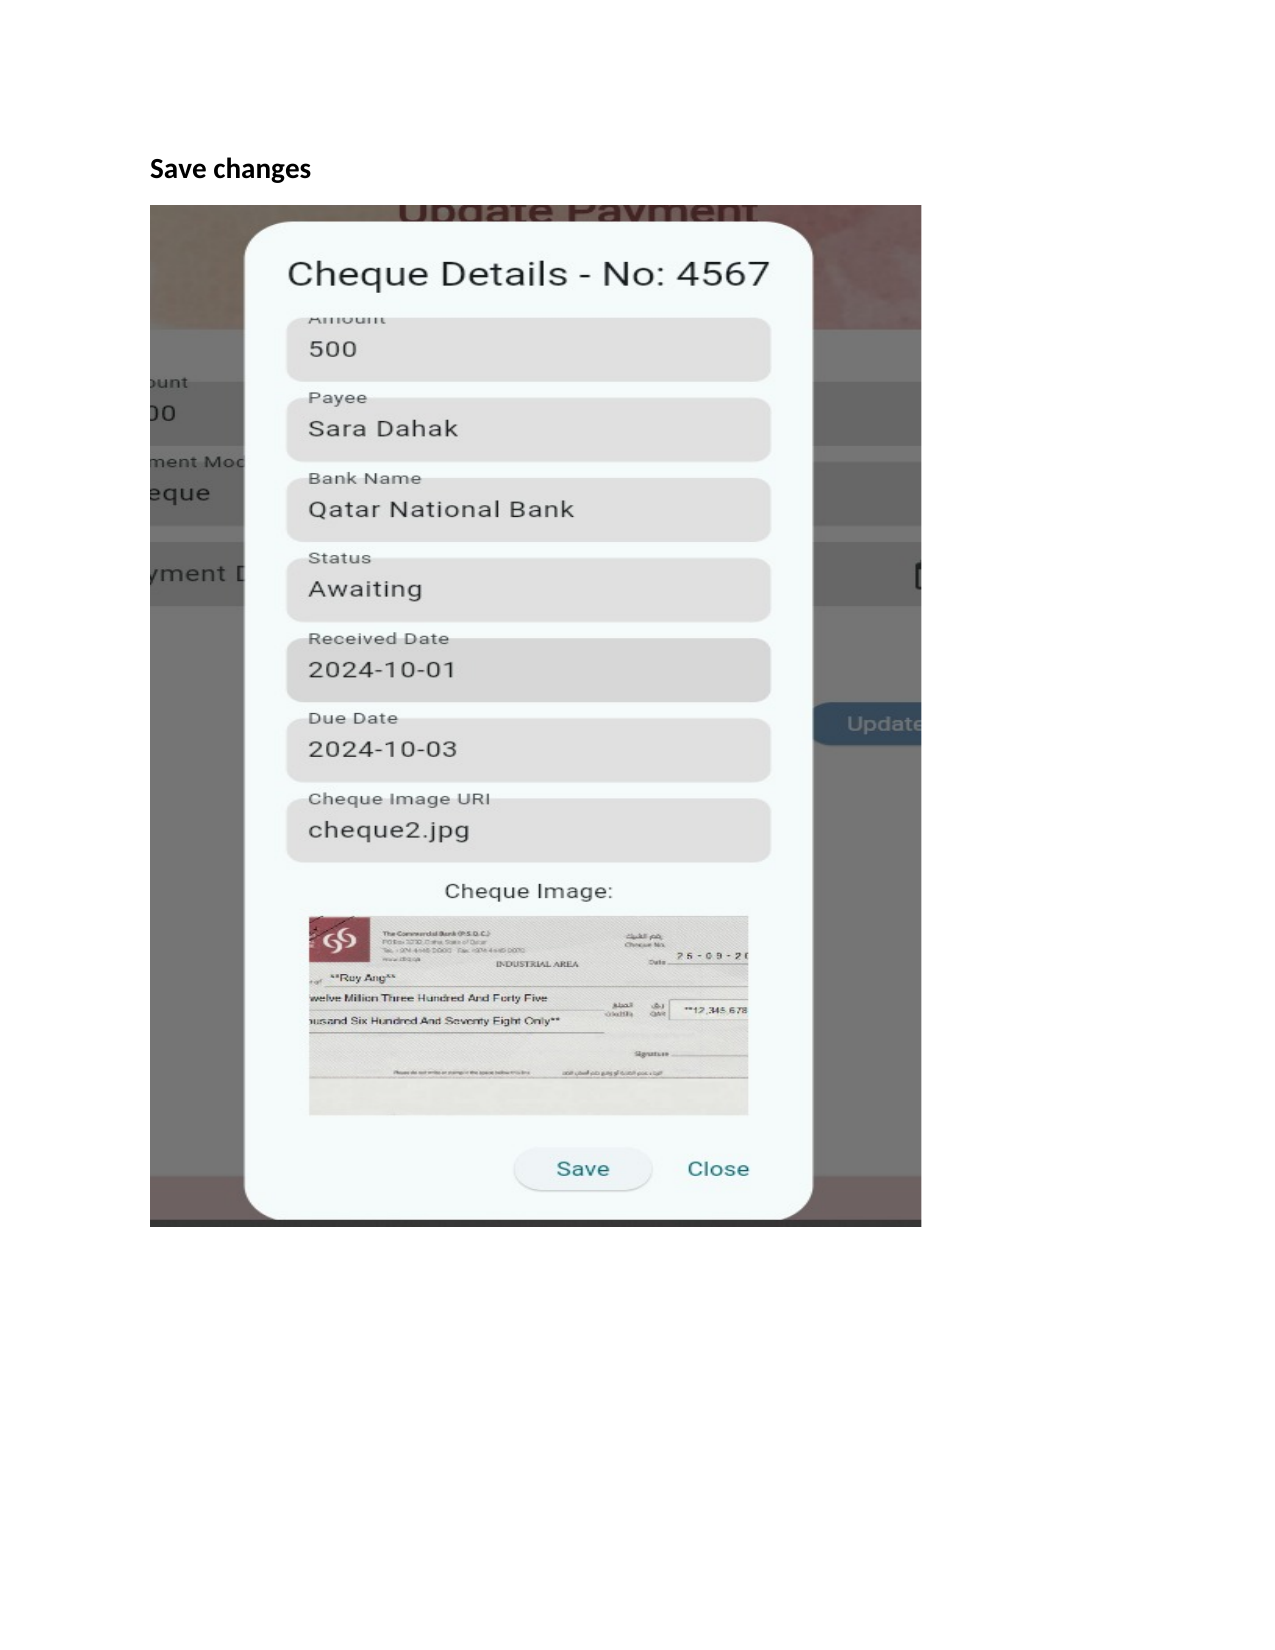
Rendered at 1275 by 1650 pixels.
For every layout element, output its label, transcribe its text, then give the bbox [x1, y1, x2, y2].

picture [150, 205, 922, 1227]
text Save changes [150, 150, 1125, 186]
